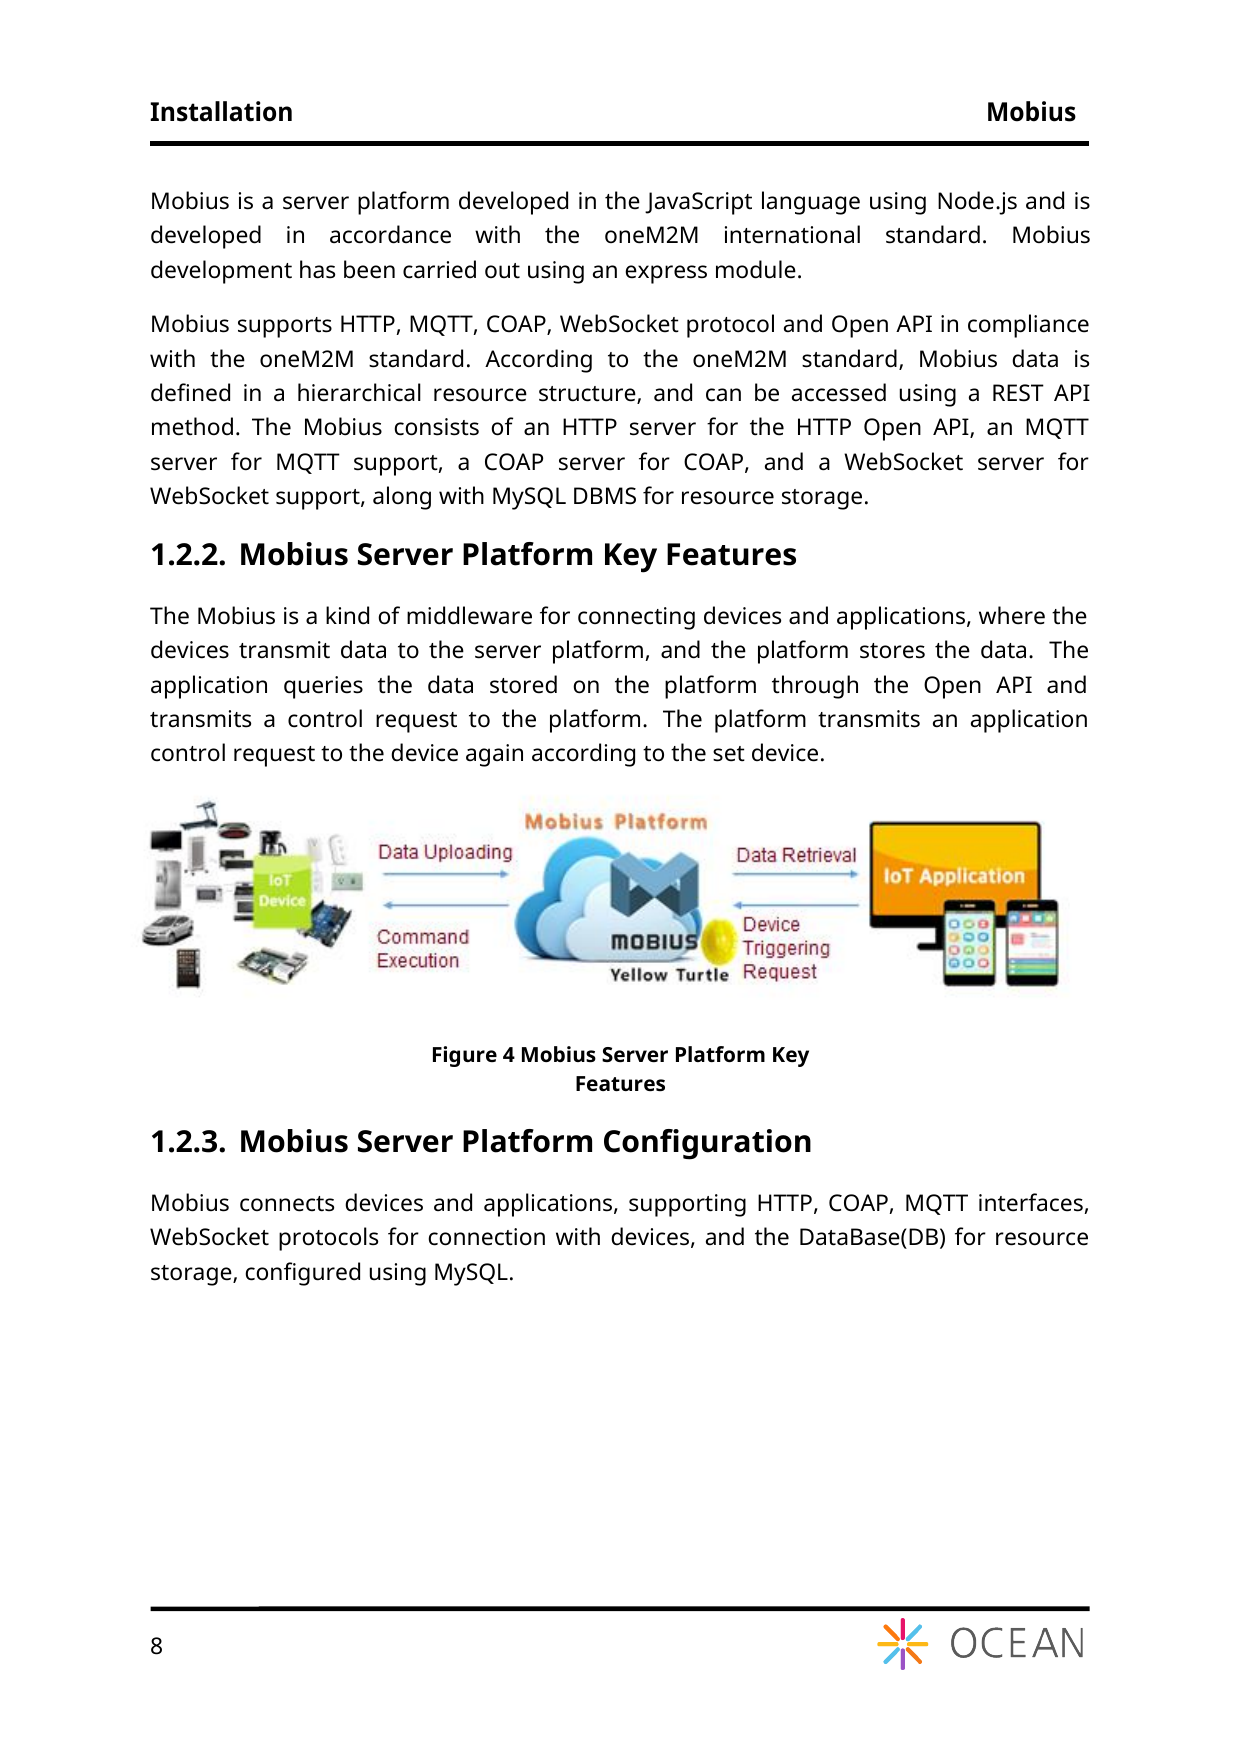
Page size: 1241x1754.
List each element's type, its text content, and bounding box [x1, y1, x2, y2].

picture [877, 1618, 1083, 1670]
text Mobius supports HTTP, MQTT, COAP, WebSocket protocol and Open API in compliance with the oneM2M standard. According to the oneM2M standard, Mobius data is defined in a hierarchical resource structure, and can be accessed using a REST API method. The Mobius consists of an HTTP server for the HTTP Open API, an MQTT server for MQTT support, a COAP server for COAP, and a WebSocket server for WebSocket support, along with MySQL DBMS for resource storage. [150, 308, 1091, 511]
picture [119, 772, 1094, 1018]
subtitle Mobius Server Platform Configuration [150, 1120, 1107, 1161]
text The Mobius is a kind of middleware for connecting devices and applications, where the devices transmit data to the server platform, and the platform stores the data. The application queries the data stored on the platform through the Open API and transmits a control request to the platform. The platform transmits an application control request to the device again according to the set device. [150, 600, 1089, 768]
text Mobius is a server platform developed in the JavaScript language using Node.js and is developed in accordance with the oneM2M international standard. Mobius development has been carried out using an express module. [150, 185, 1091, 285]
text Mobius connects devices and applications, supporting HTTP, COAP, MQTT interfaces, WebSocket protocols for connection with devices, and the DataBase(DB) for resource storage, configured using MySQL. [150, 1187, 1091, 1287]
subtitle Mobius Server Platform Key Features [150, 533, 1107, 574]
text Figure 4 Mobius Server Platform Key Features [388, 1040, 852, 1097]
